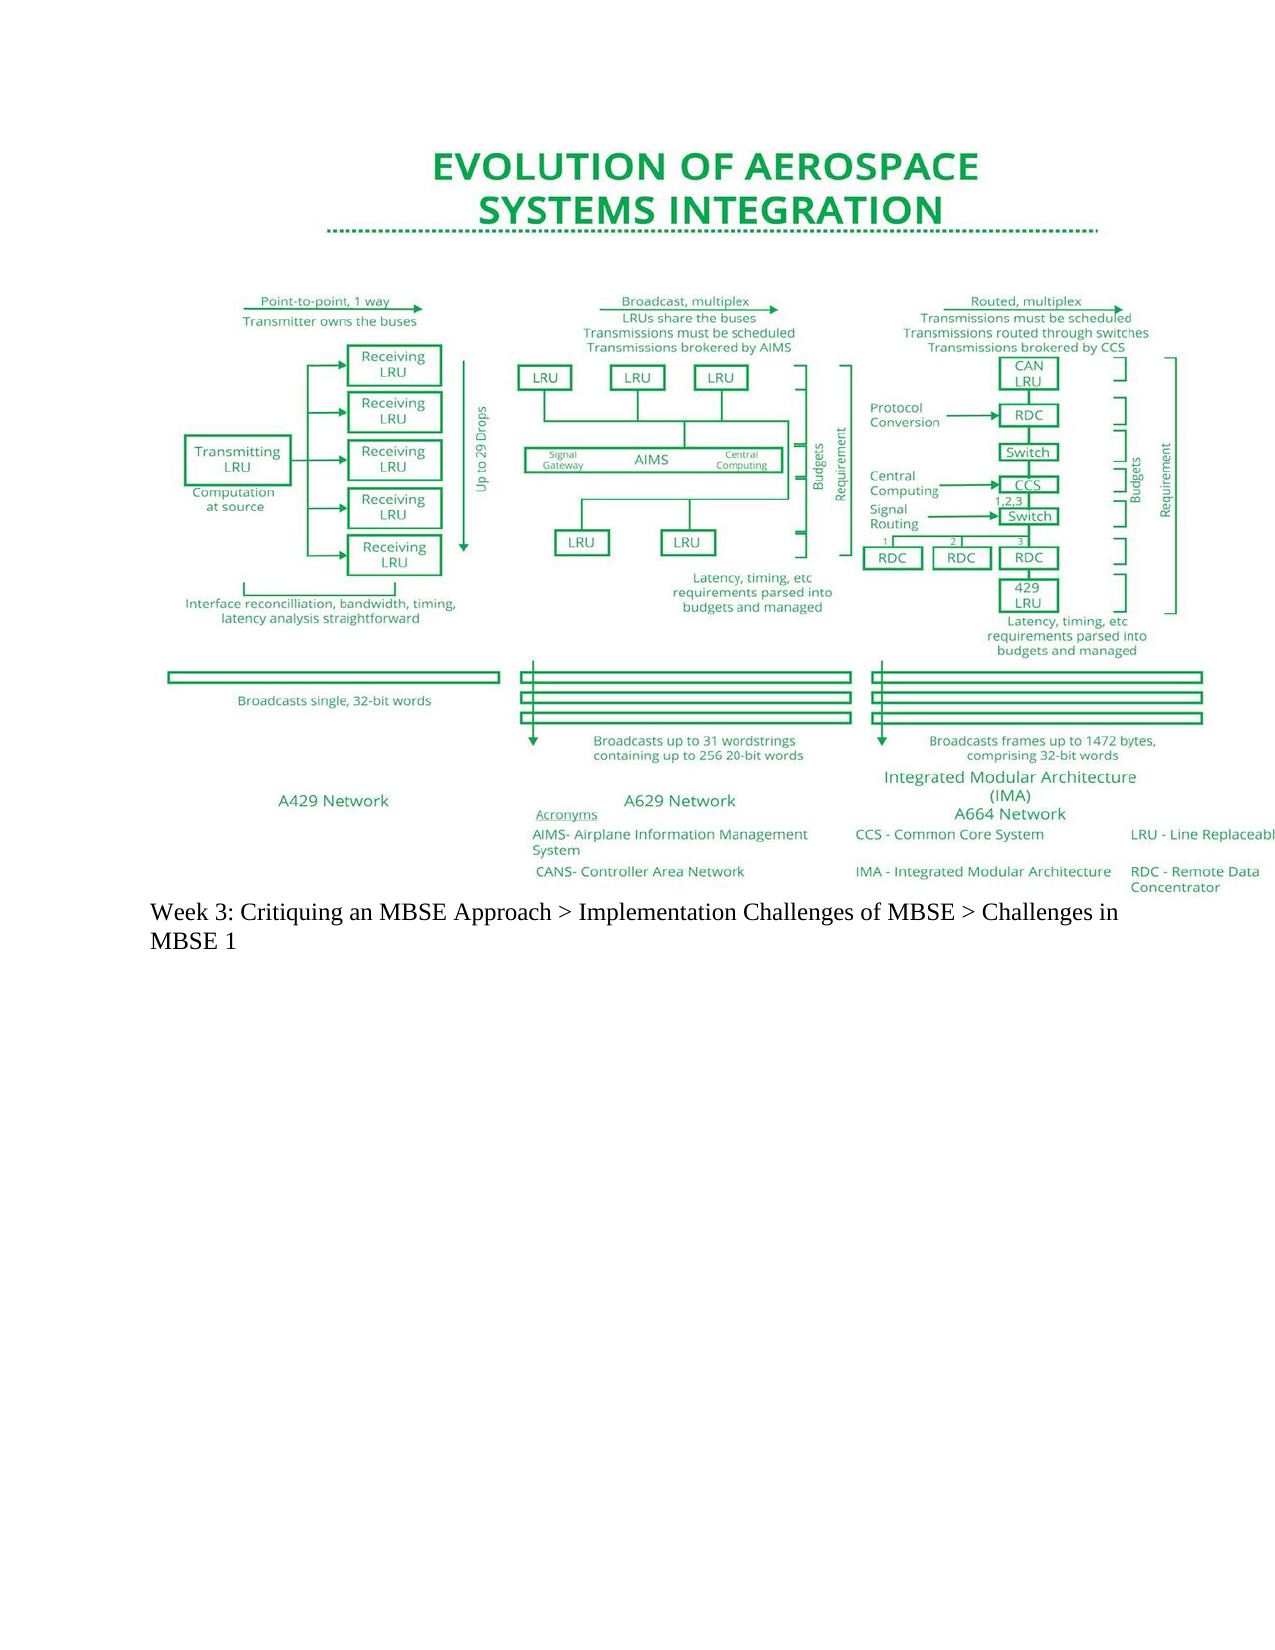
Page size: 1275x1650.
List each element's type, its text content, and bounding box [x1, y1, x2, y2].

picture [150, 150, 1275, 898]
text Week 3: Critiquing an MBSE Approach > Implementation Challenges of MBSE > Challenges in MBSE 1 [150, 898, 1125, 955]
